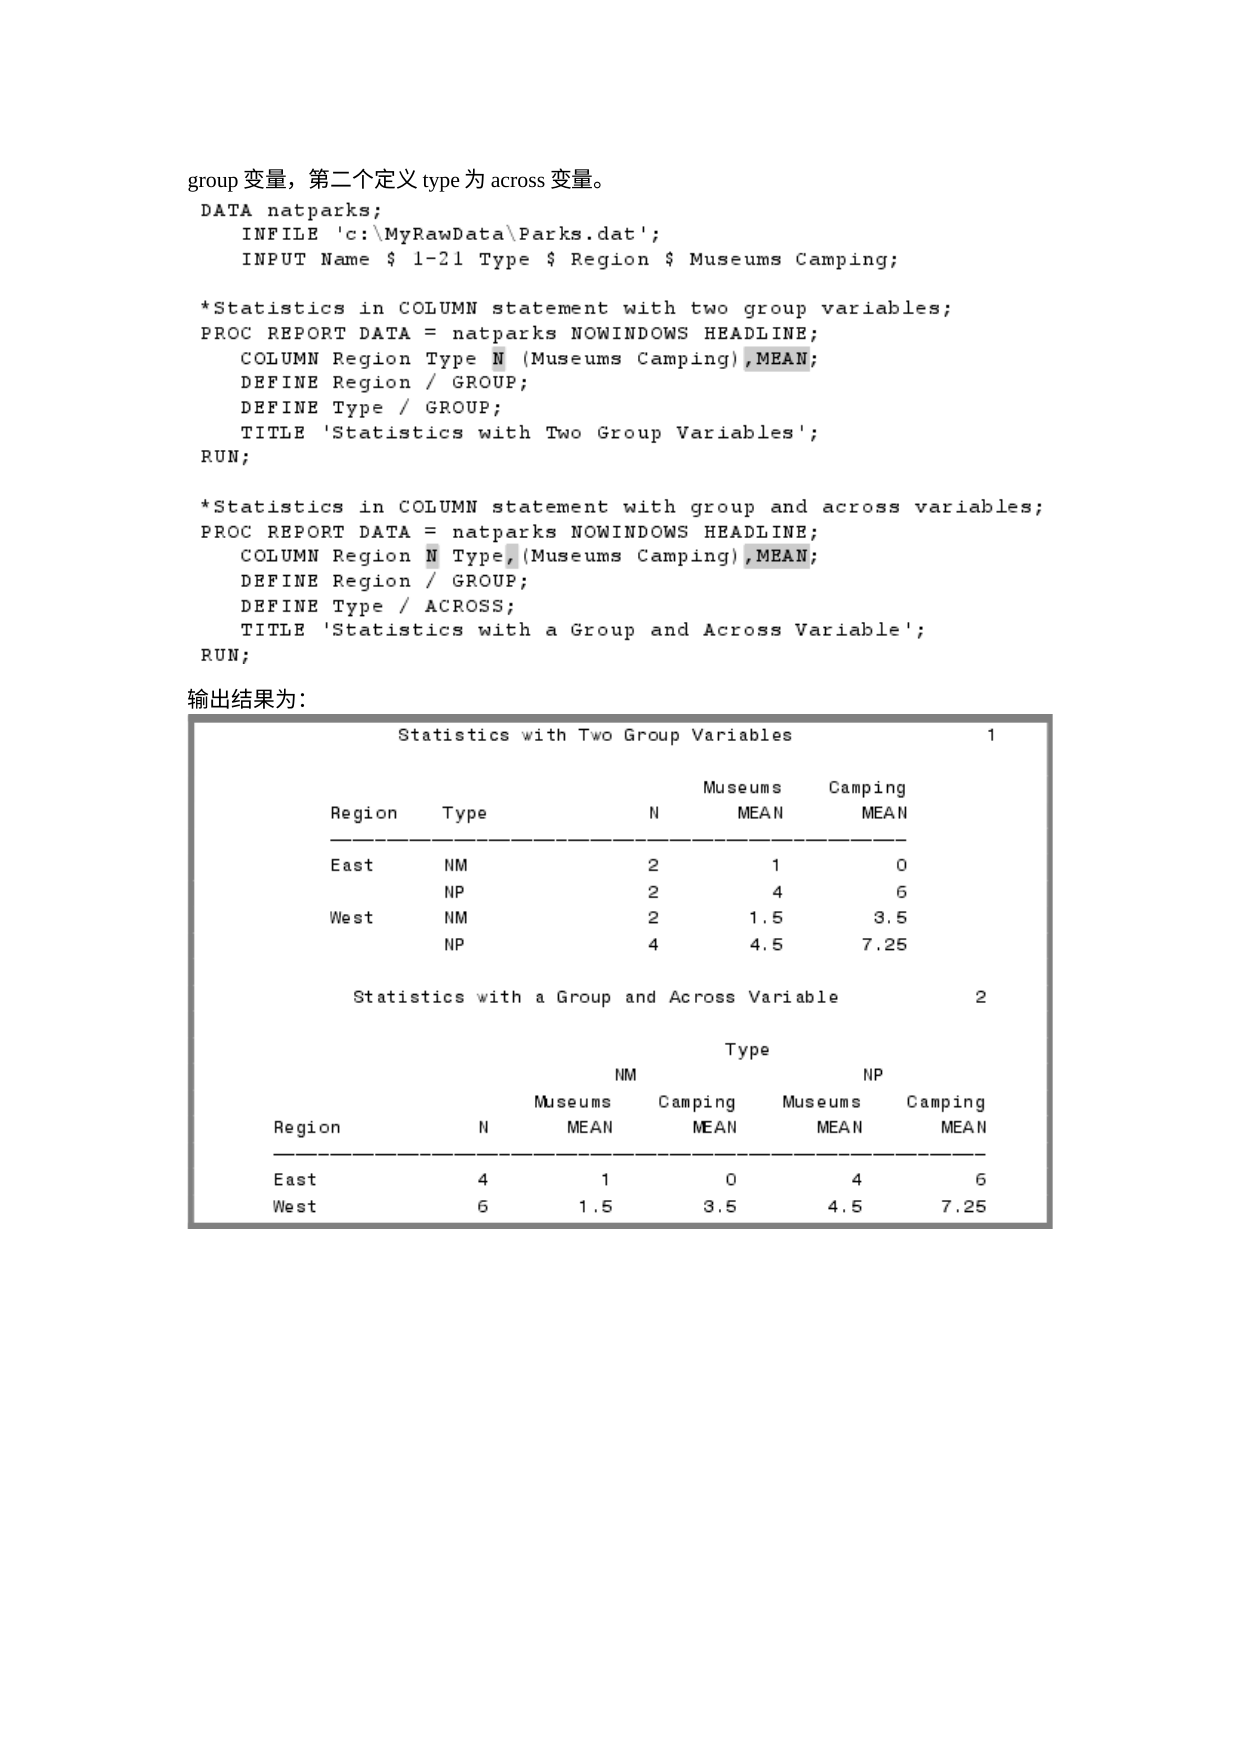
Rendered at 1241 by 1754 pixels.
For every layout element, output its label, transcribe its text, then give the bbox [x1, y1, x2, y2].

picture [187, 194, 1053, 664]
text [187, 162, 1053, 194]
picture [187, 714, 1053, 1229]
text 输出结果为： [187, 682, 1053, 714]
